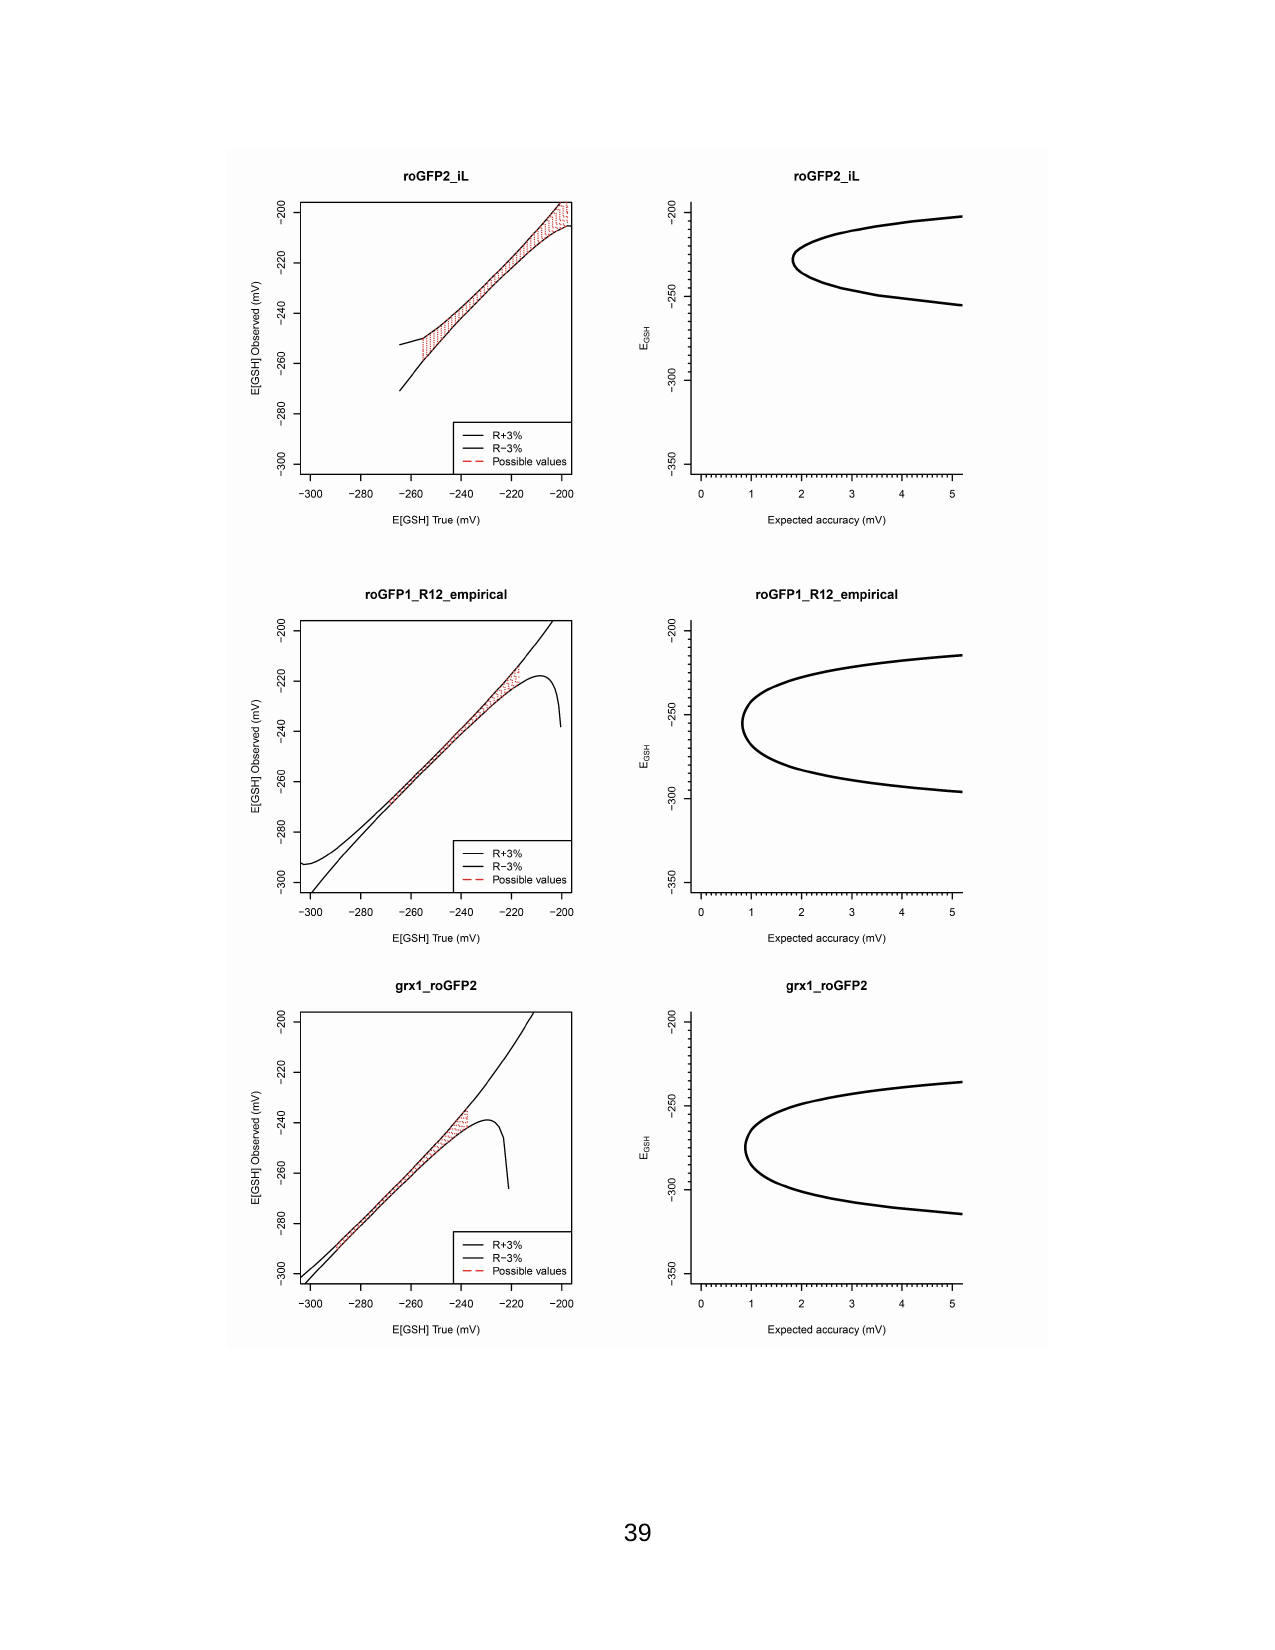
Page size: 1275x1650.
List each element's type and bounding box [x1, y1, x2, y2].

picture [226, 150, 1049, 1350]
